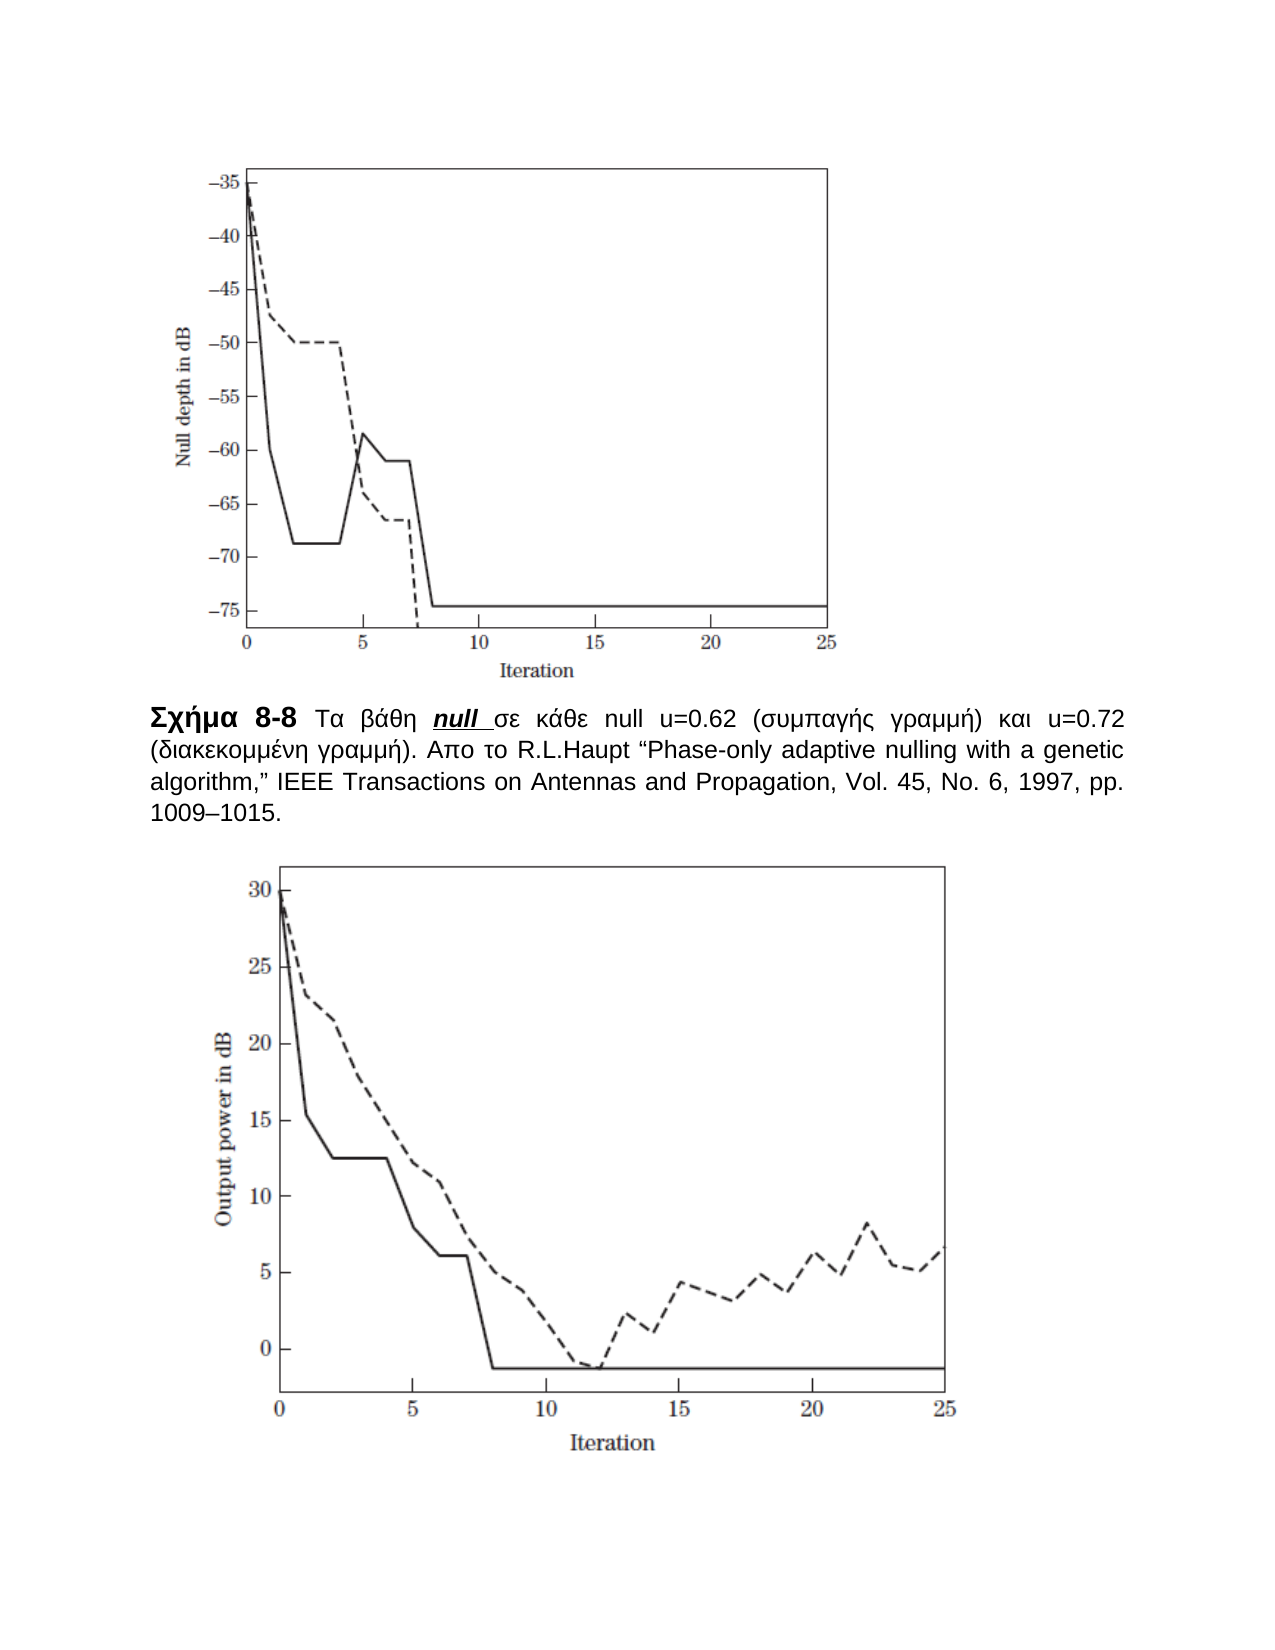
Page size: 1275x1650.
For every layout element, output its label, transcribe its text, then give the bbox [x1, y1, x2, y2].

picture [150, 150, 882, 698]
text Σχήμα 8-8 Τα βάθη null σε κάθε null u=0.62 (συμπαγής γραμμή) και u=0.72 (διακεκομμένη γραμμή). Απο το R.L.Haupt “Phase-only adaptive nulling with a genetic algorithm,” IEEE Transactions on Antennas and Propagation, Vol. 45, No. 6, 1997, pp. 1009–1015. [150, 699, 1125, 826]
picture [150, 828, 1015, 1489]
